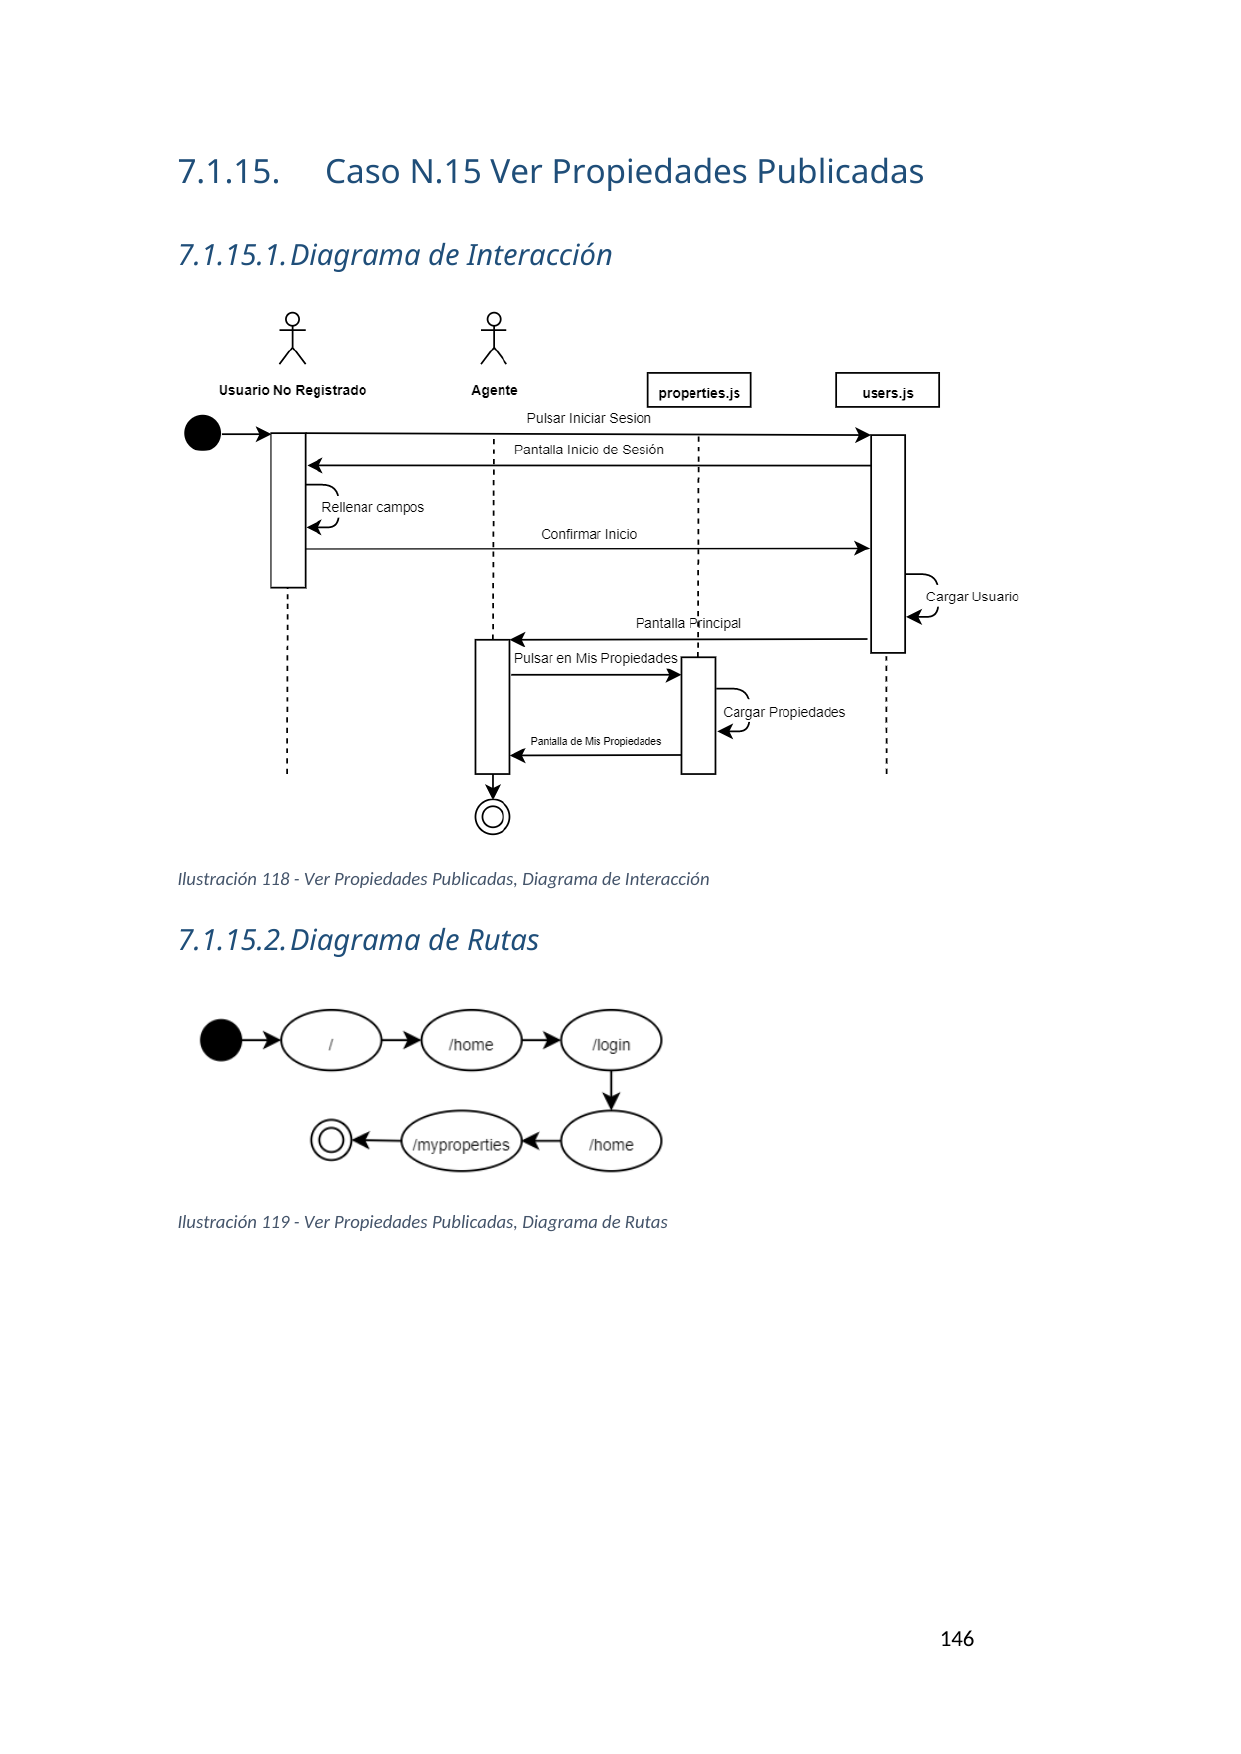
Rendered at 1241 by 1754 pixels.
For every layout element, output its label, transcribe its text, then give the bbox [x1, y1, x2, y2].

picture [177, 302, 1064, 848]
subtitle Caso N.15 Ver Propiedades Publicadas [177, 148, 974, 193]
subtitle Diagrama de Interacción [177, 234, 974, 274]
picture [177, 986, 666, 1192]
subtitle Diagrama de Rutas [177, 919, 974, 958]
